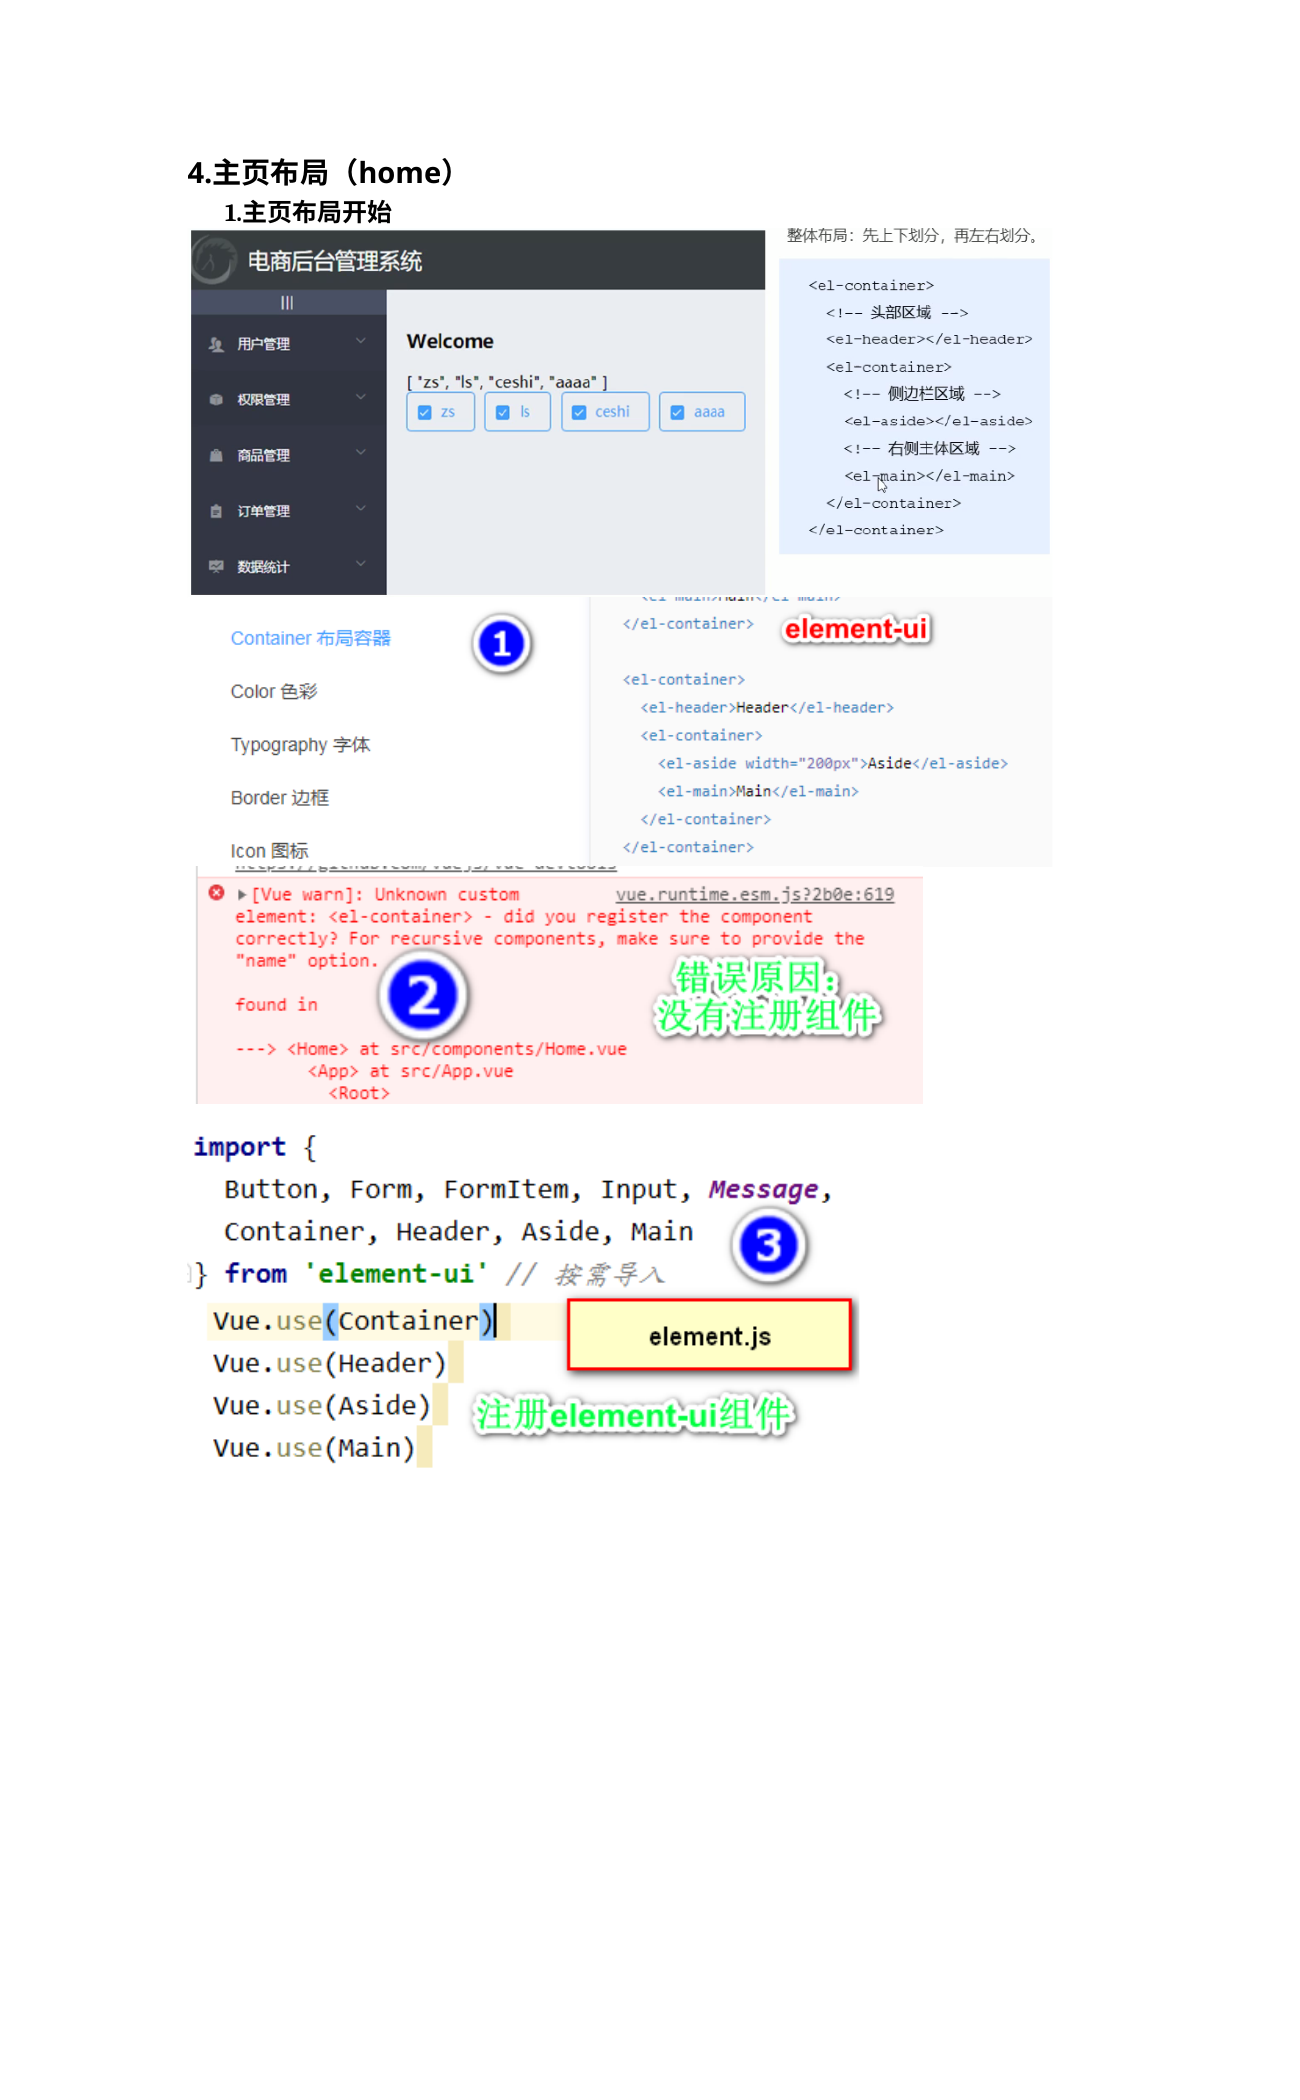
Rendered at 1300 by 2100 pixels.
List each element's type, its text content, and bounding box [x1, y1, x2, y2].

picture [187, 228, 1053, 1104]
subtitle 1.主页布局开始 [187, 192, 1112, 229]
picture [187, 1134, 860, 1493]
subtitle 4.主页布局（home） [187, 150, 1112, 192]
